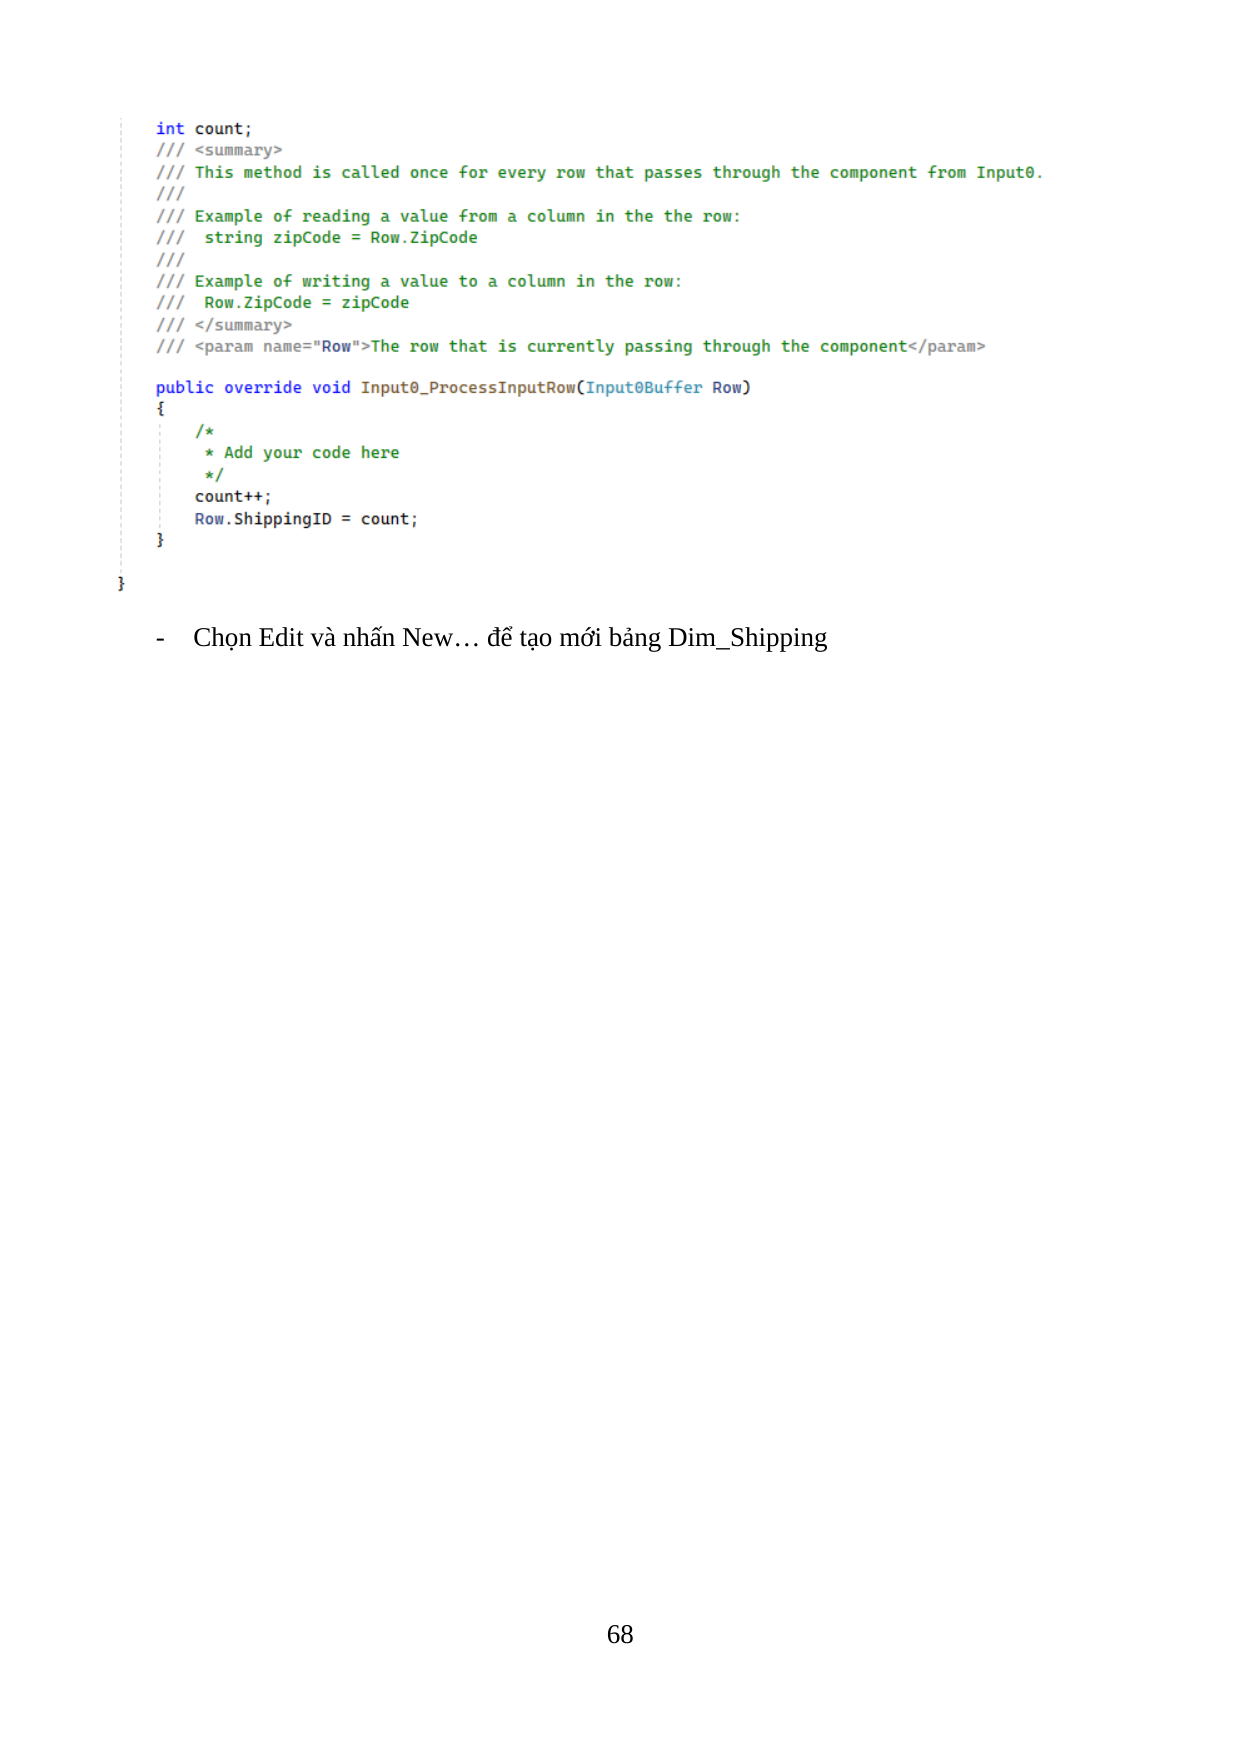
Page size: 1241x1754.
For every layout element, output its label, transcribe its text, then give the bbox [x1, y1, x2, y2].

list Chọn Edit và nhấn New… để tạo mới bảng Dim_Shipping [156, 621, 1122, 652]
picture [118, 118, 1045, 602]
